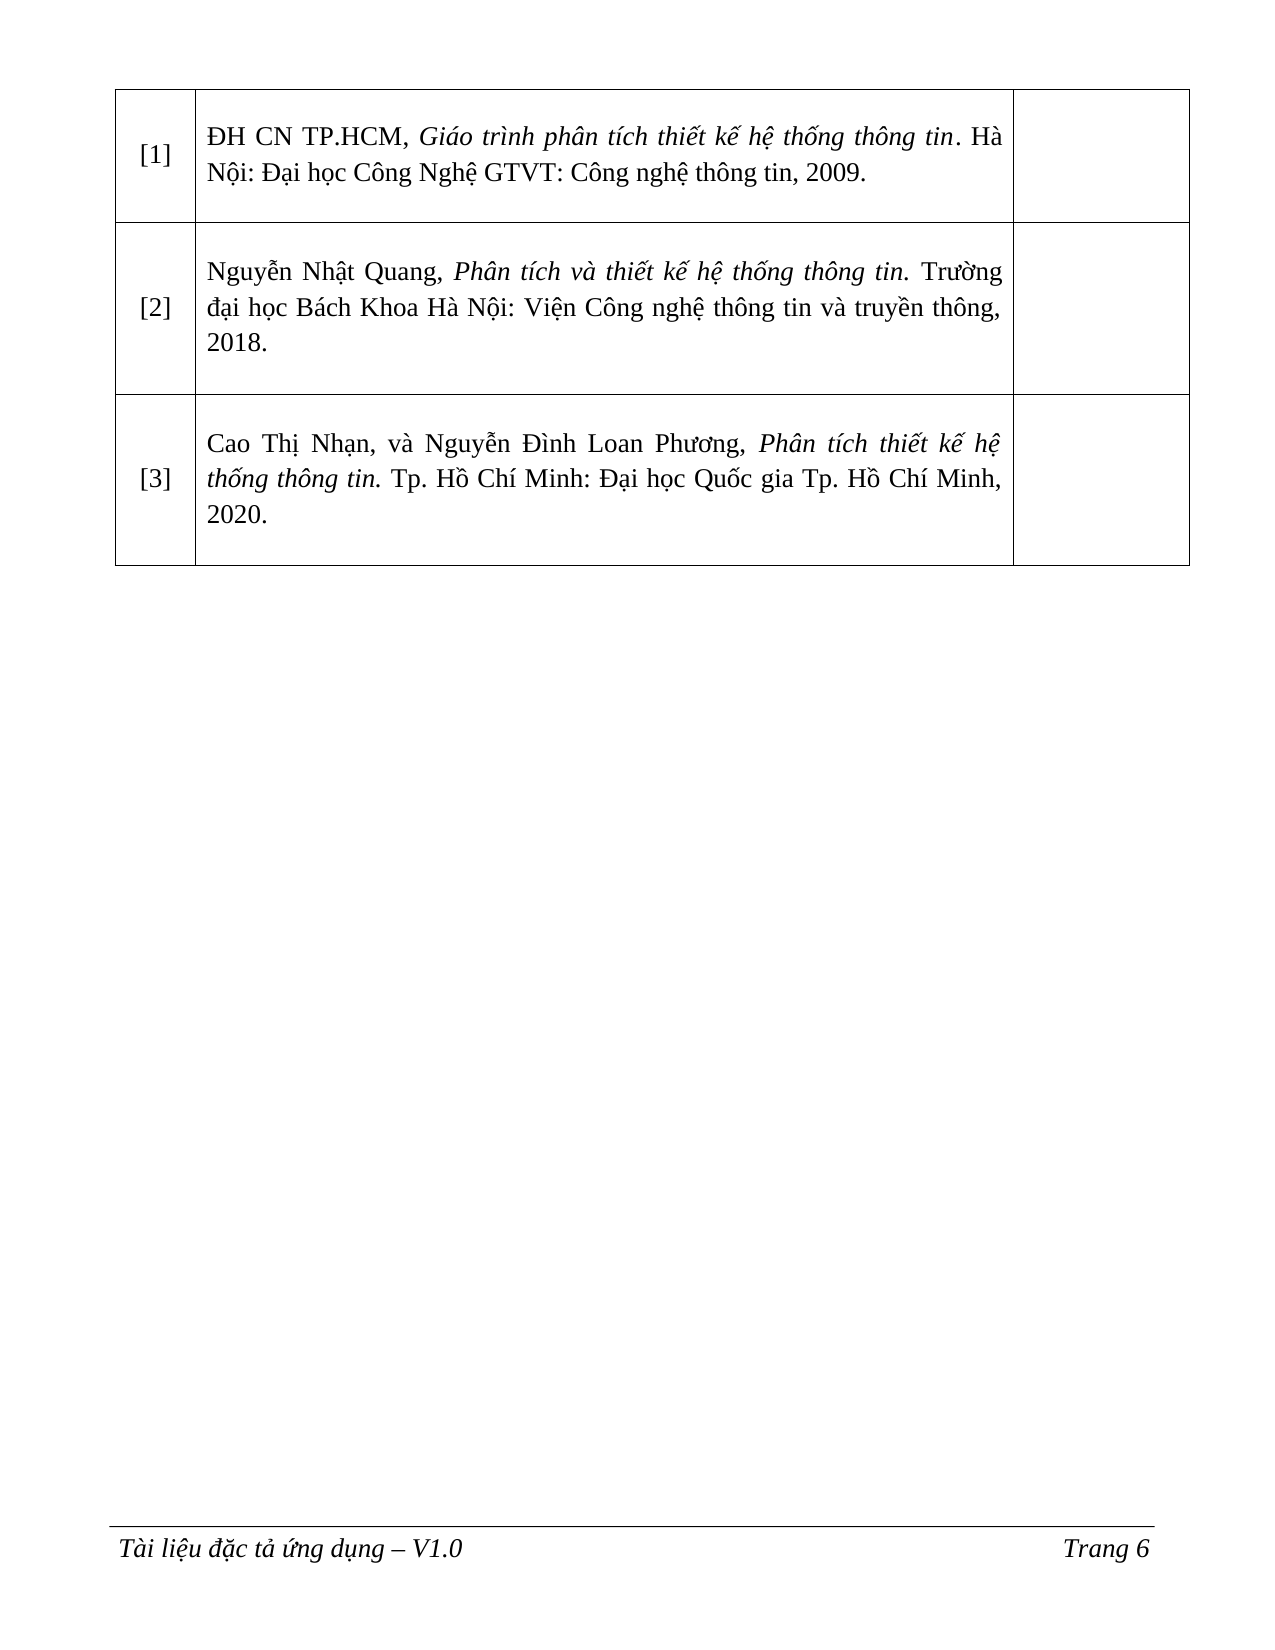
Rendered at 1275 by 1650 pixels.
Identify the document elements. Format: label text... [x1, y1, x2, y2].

table_cell [1014, 223, 1189, 393]
table_cell [1] [116, 90, 195, 222]
table_cell ĐH CN TP.HCM, Giáo trình phân tích thiết kế hệ thống thông tin. Hà Nội: Đại học Công Nghệ GTVT: Công nghệ thông tin, 2009. [196, 90, 1013, 222]
table_cell [3] [116, 395, 195, 565]
table_cell Nguyễn Nhật Quang, Phân tích và thiết kế hệ thống thông tin. Trường đại học Bách Khoa Hà Nội: Viện Công nghệ thông tin và truyền thông, 2018. [196, 223, 1013, 393]
table_cell [2] [116, 223, 195, 393]
table_cell Cao Thị Nhạn, và Nguyễn Đình Loan Phương, Phân tích thiết kế hệ thống thông tin. Tp. Hồ Chí Minh: Đại học Quốc gia Tp. Hồ Chí Minh, 2020. [196, 395, 1013, 565]
table_cell [1014, 90, 1189, 222]
table_cell [1014, 395, 1189, 565]
